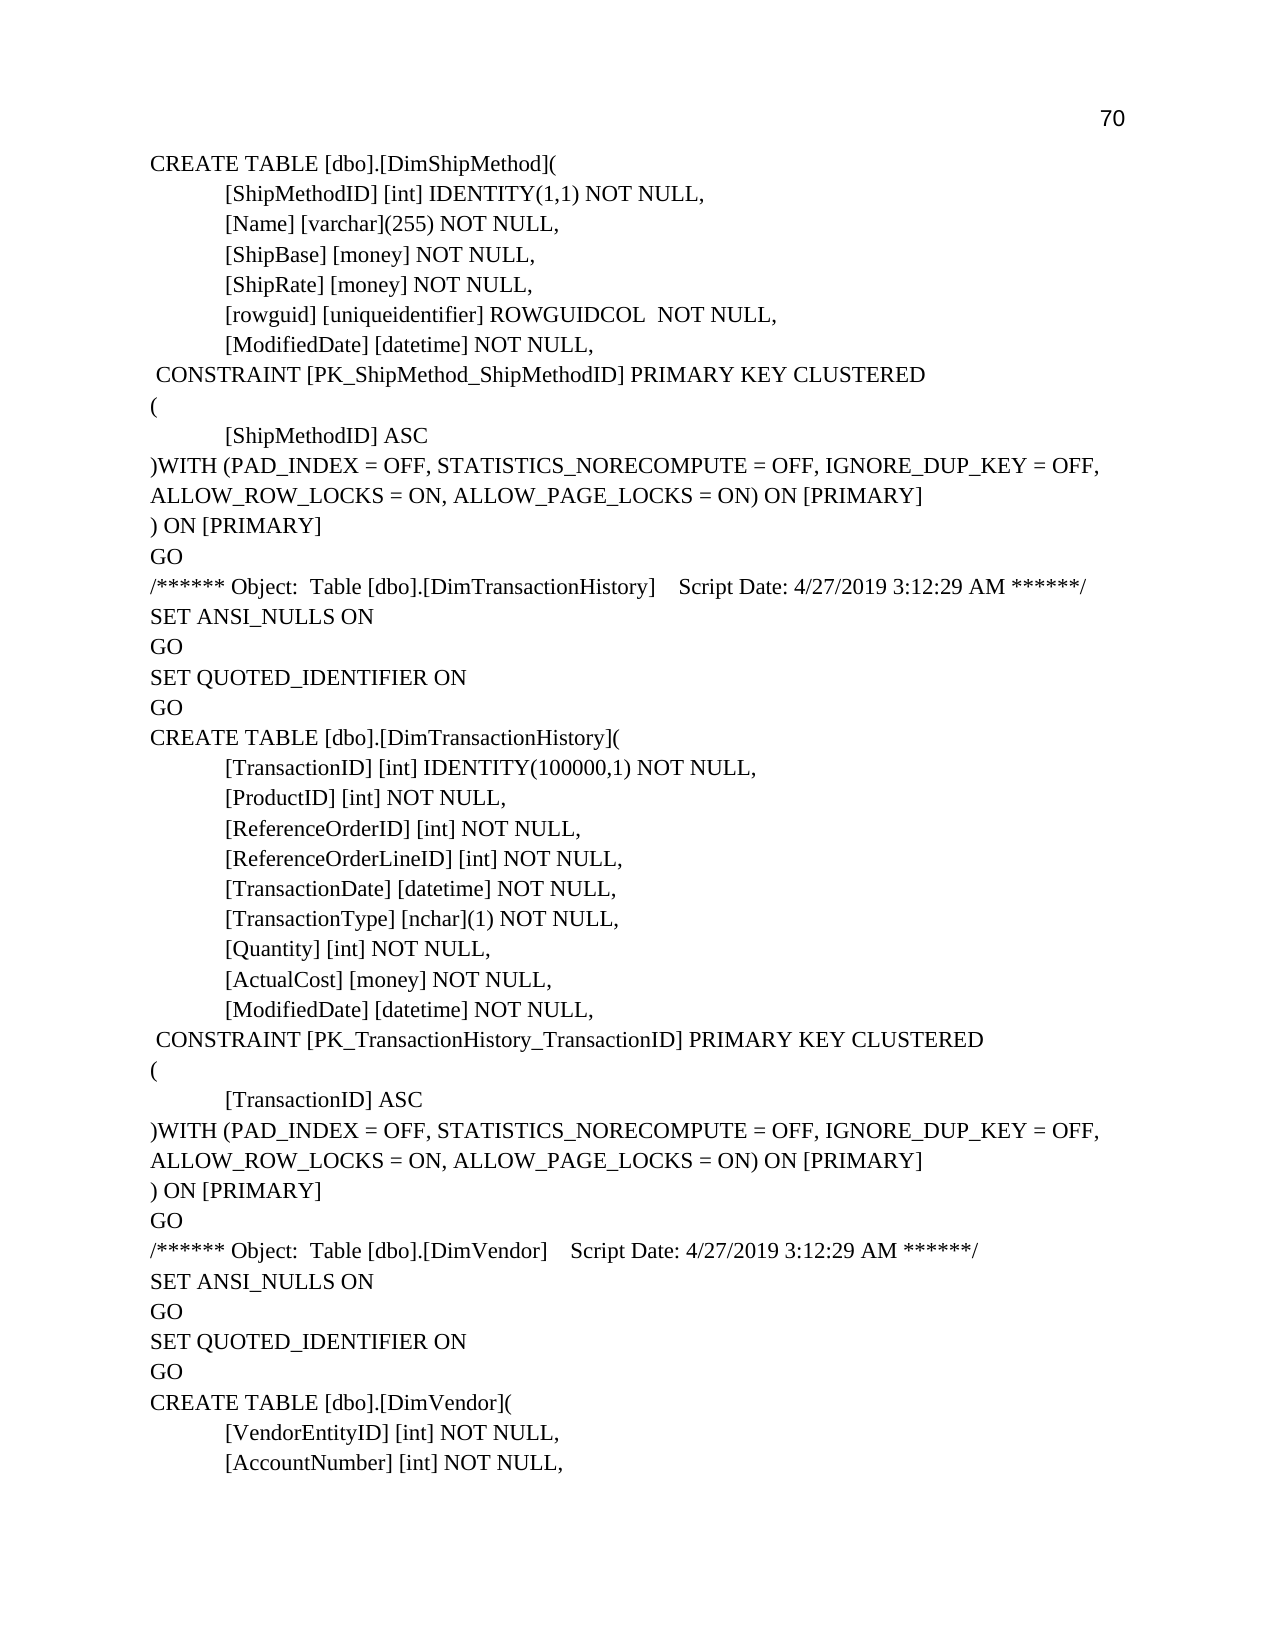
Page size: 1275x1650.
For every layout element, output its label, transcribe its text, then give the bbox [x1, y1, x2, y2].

text [ReferenceOrderID] [int] NOT NULL, [150, 814, 1125, 841]
text SET ANSI_NULLS ON [150, 1268, 1125, 1294]
text [ModifiedDate] [datetime] NOT NULL, [150, 996, 1125, 1022]
text [TransactionID] [int] IDENTITY(100000,1) NOT NULL, [150, 754, 1125, 781]
text ) ON [PRIMARY] [150, 1177, 1125, 1203]
text ( [150, 1056, 1125, 1083]
text SET QUOTED_IDENTIFIER ON [150, 1328, 1125, 1354]
text [ProductID] [int] NOT NULL, [150, 784, 1125, 811]
text /****** Object: Table [dbo].[DimTransactionHistory] Script Date: 4/27/2019 3:12:29 AM ******/ [150, 573, 1125, 599]
text ( [150, 392, 1125, 418]
text [ModifiedDate] [datetime] NOT NULL, [150, 331, 1125, 358]
text [ShipMethodID] ASC [150, 422, 1125, 448]
text [AccountNumber] [int] NOT NULL, [150, 1449, 1125, 1475]
text GO [150, 633, 1125, 660]
text [TransactionType] [nchar](1) NOT NULL, [150, 905, 1125, 932]
text GO [150, 543, 1125, 569]
text [ShipBase] [money] NOT NULL, [150, 241, 1125, 267]
text [Quantity] [int] NOT NULL, [150, 935, 1125, 962]
text [ShipRate] [money] NOT NULL, [150, 271, 1125, 297]
text CONSTRAINT [PK_TransactionHistory_TransactionID] PRIMARY KEY CLUSTERED [150, 1026, 1125, 1052]
text [ShipMethodID] [int] IDENTITY(1,1) NOT NULL, [150, 180, 1125, 207]
text CREATE TABLE [dbo].[DimTransactionHistory]( [150, 724, 1125, 750]
text GO [150, 1298, 1125, 1324]
text ) ON [PRIMARY] [150, 512, 1125, 539]
text [Name] [varchar](255) NOT NULL, [150, 210, 1125, 237]
text /****** Object: Table [dbo].[DimVendor] Script Date: 4/27/2019 3:12:29 AM ******/ [150, 1237, 1125, 1264]
text CREATE TABLE [dbo].[DimVendor]( [150, 1388, 1125, 1415]
text [TransactionID] ASC [150, 1086, 1125, 1113]
text GO [150, 1207, 1125, 1234]
text GO [150, 694, 1125, 720]
text [ReferenceOrderLineID] [int] NOT NULL, [150, 845, 1125, 871]
text GO [150, 1358, 1125, 1385]
text [ActualCost] [money] NOT NULL, [150, 966, 1125, 992]
text [VendorEntityID] [int] NOT NULL, [150, 1419, 1125, 1445]
text [rowguid] [uniqueidentifier] ROWGUIDCOL NOT NULL, [150, 301, 1125, 327]
text )WITH (PAD_INDEX = OFF, STATISTICS_NORECOMPUTE = OFF, IGNORE_DUP_KEY = OFF, ALLOW_ROW_LOCKS = ON, ALLOW_PAGE_LOCKS = ON) ON [PRIMARY] [150, 1117, 1125, 1173]
text [TransactionDate] [datetime] NOT NULL, [150, 875, 1125, 901]
text SET QUOTED_IDENTIFIER ON [150, 663, 1125, 690]
text SET ANSI_NULLS ON [150, 603, 1125, 629]
text )WITH (PAD_INDEX = OFF, STATISTICS_NORECOMPUTE = OFF, IGNORE_DUP_KEY = OFF, ALLOW_ROW_LOCKS = ON, ALLOW_PAGE_LOCKS = ON) ON [PRIMARY] [150, 452, 1125, 509]
text CREATE TABLE [dbo].[DimShipMethod]( [150, 150, 1125, 176]
text CONSTRAINT [PK_ShipMethod_ShipMethodID] PRIMARY KEY CLUSTERED [150, 361, 1125, 388]
